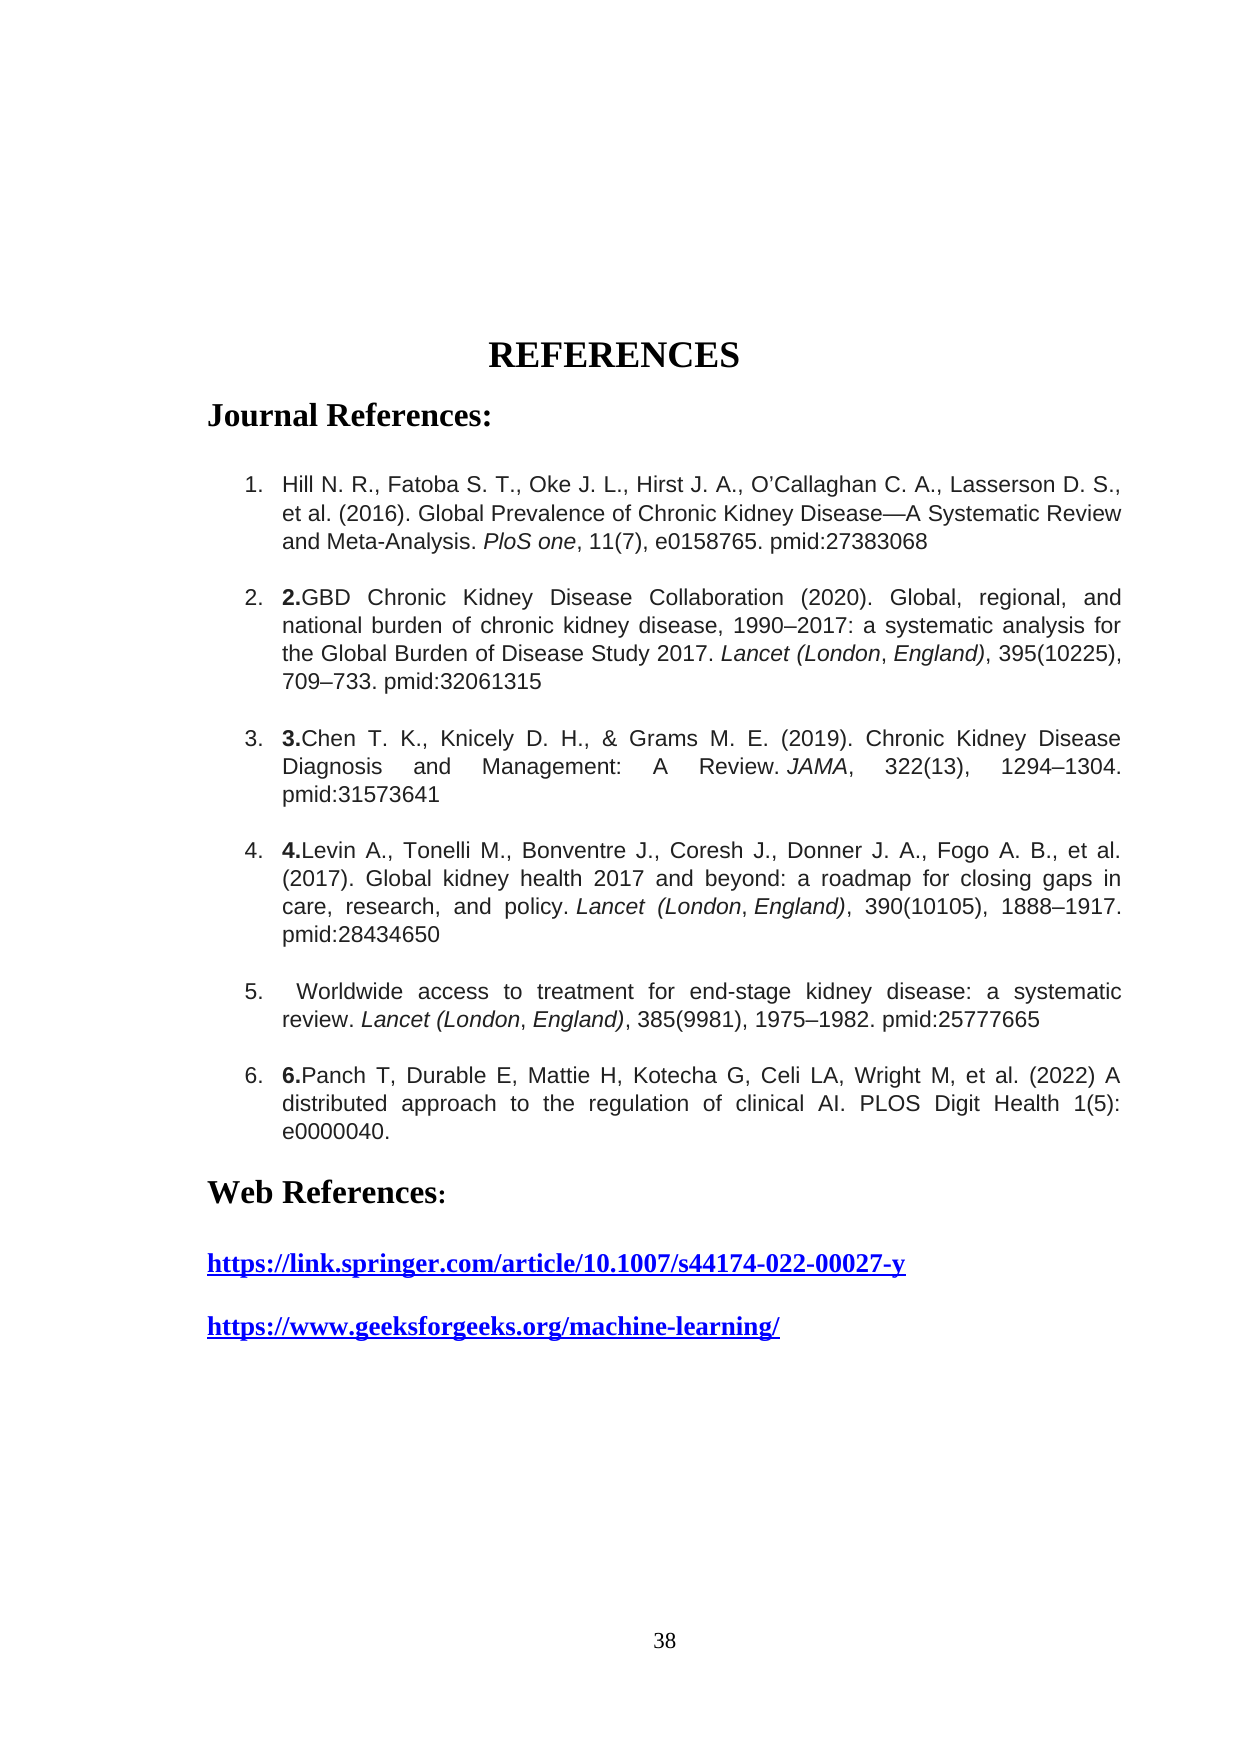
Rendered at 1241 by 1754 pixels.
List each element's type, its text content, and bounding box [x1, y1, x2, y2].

text https://link.springer.com/article/10.1007/s44174-022-00027-y [207, 1247, 1122, 1278]
list 2.GBD Chronic Kidney Disease Collaboration (2020). Global, regional, and national burden of chronic kidney disease, 1990–2017: a systematic analysis for the Global Burden of Disease Study 2017. Lancet (London, England), 395(10225), 709–733. pmid:32061315 [244, 582, 1122, 694]
list 6.Panch T, Durable E, Mattie H, Kotecha G, Celi LA, Wright M, et al. (2022) A distributed approach to the regulation of clinical AI. PLOS Digit Health 1(5): e0000040. [244, 1060, 1122, 1144]
list 4.Levin A., Tonelli M., Bonventre J., Coresh J., Donner J. A., Fogo A. B., et al. (2017). Global kidney health 2017 and beyond: a roadmap for closing gaps in care, research, and policy. Lancet (London, England), 390(10105), 1888–1917. pmid:28434650 [244, 835, 1122, 948]
list Worldwide access to treatment for end-stage kidney disease: a systematic review. Lancet (London, England), 385(9981), 1975–1982. pmid:25777665 [244, 976, 1122, 1032]
list 3.Chen T. K., Knicely D. H., & Grams M. E. (2019). Chronic Kidney Disease Diagnosis and Management: A Review. JAMA, 322(13), 1294–1304. pmid:31573641 [244, 723, 1122, 807]
text https://www.geeksforgeeks.org/machine-learning/ [207, 1310, 1122, 1341]
text REFERENCES [207, 332, 1122, 375]
list Hill N. R., Fatoba S. T., Oke J. L., Hirst J. A., O’Callaghan C. A., Lasserson D. S., et al. (2016). Global Prevalence of Chronic Kidney Disease—A Systematic Review and Meta-Analysis. PloS one, 11(7), e0158765. pmid:27383068 [244, 469, 1122, 554]
text Web References: [207, 1173, 1122, 1211]
text Journal References: [207, 395, 1122, 434]
